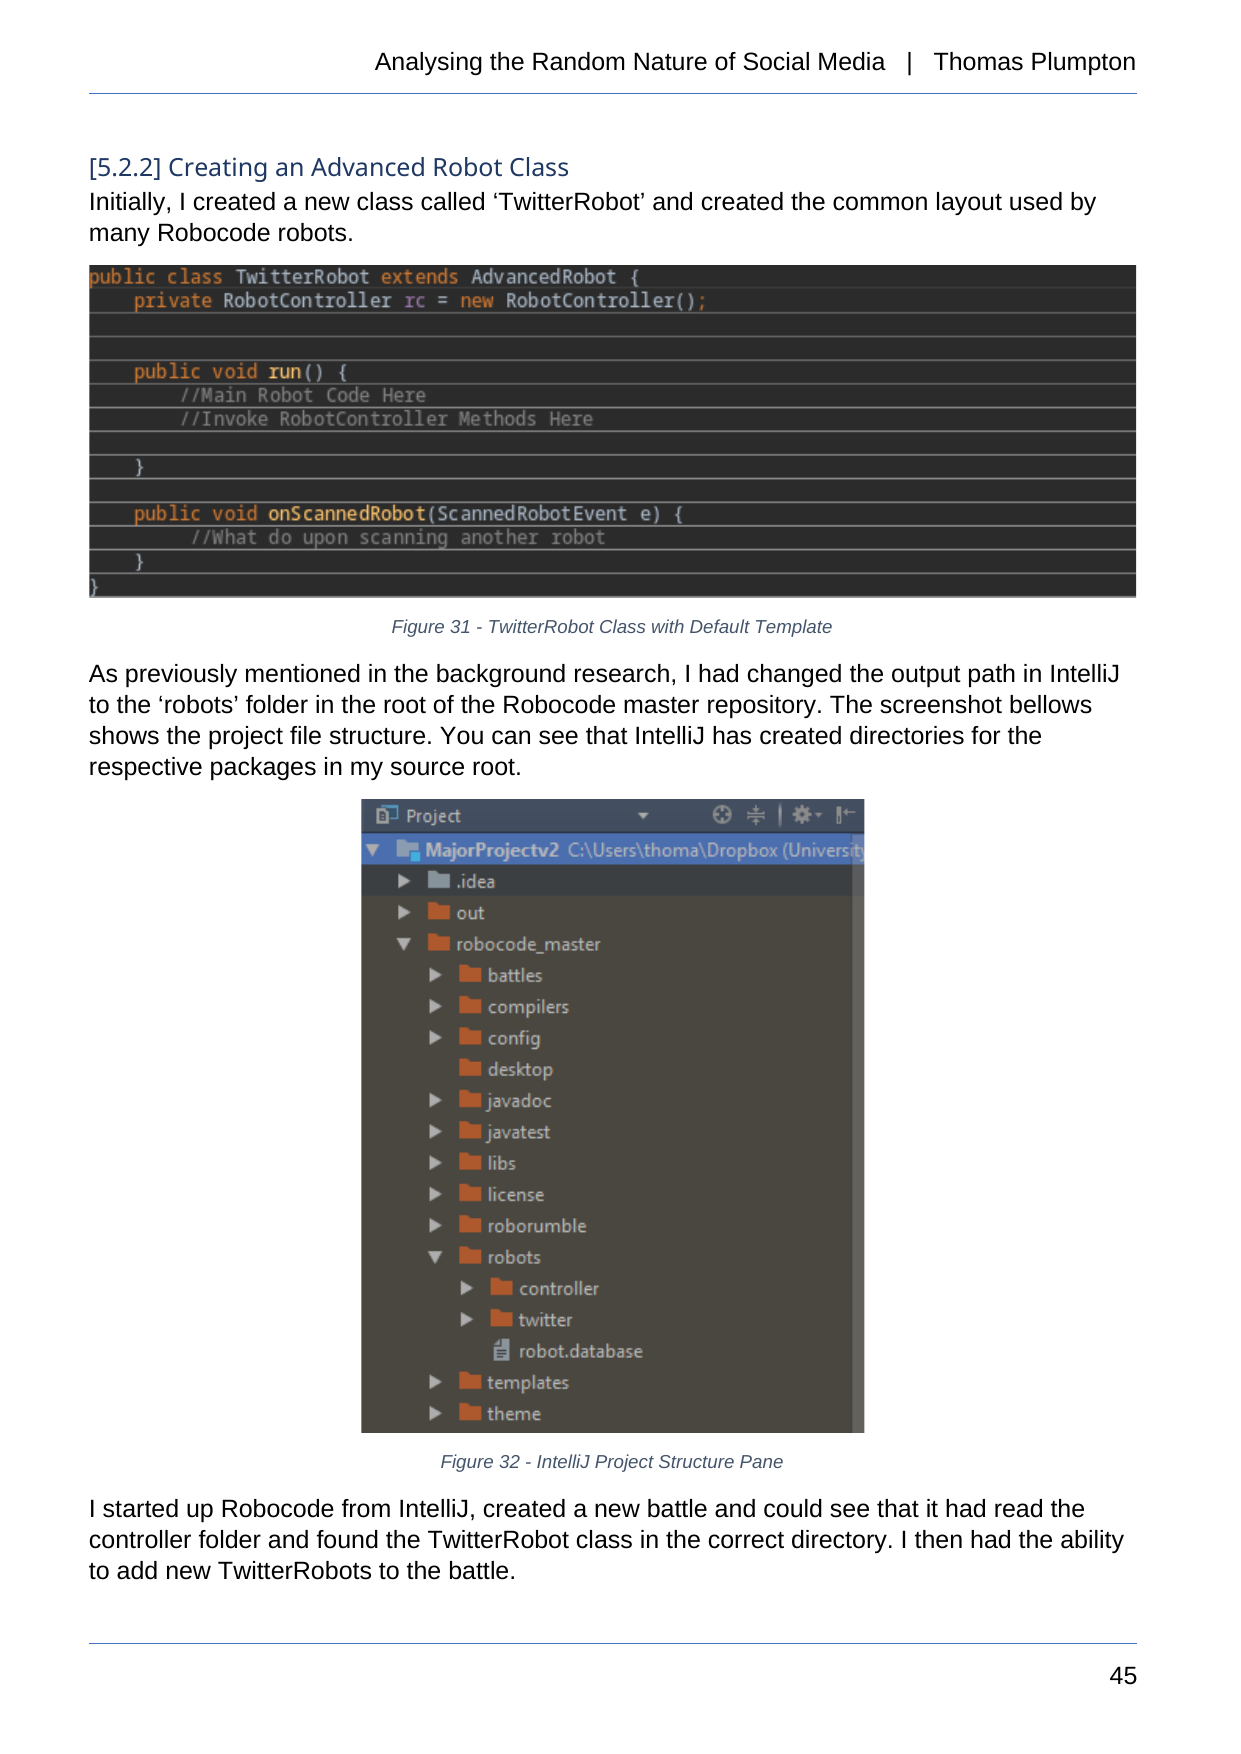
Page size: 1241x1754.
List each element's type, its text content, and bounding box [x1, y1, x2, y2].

text Initially, I created a new class called ‘TwitterRobot’ and created the common layout used by many Robocode robots. [89, 187, 1137, 247]
text Figure 31 - TwitterRobot Class with Default Template [89, 616, 1137, 638]
text I started up Robocode from IntelliJ, created a new battle and could see that it had read the controller folder and found the TwitterRobot class in the correct directory. I then had the ability to add new TwitterRobots to the battle. [89, 1494, 1137, 1584]
text As previously mentioned in the background research, I had changed the output path in IntelliJ to the ‘robots’ folder in the root of the Robocode master repository. The screenshot bellows shows the project file structure. You can see that IntelliJ has created directories for the respective packages in my source root. [89, 659, 1137, 781]
subtitle [5.2.2] Creating an Advanced Robot Class [89, 150, 1137, 184]
picture [361, 799, 865, 1433]
text Figure 32 - IntelliJ Project Structure Pane [89, 1451, 1137, 1473]
